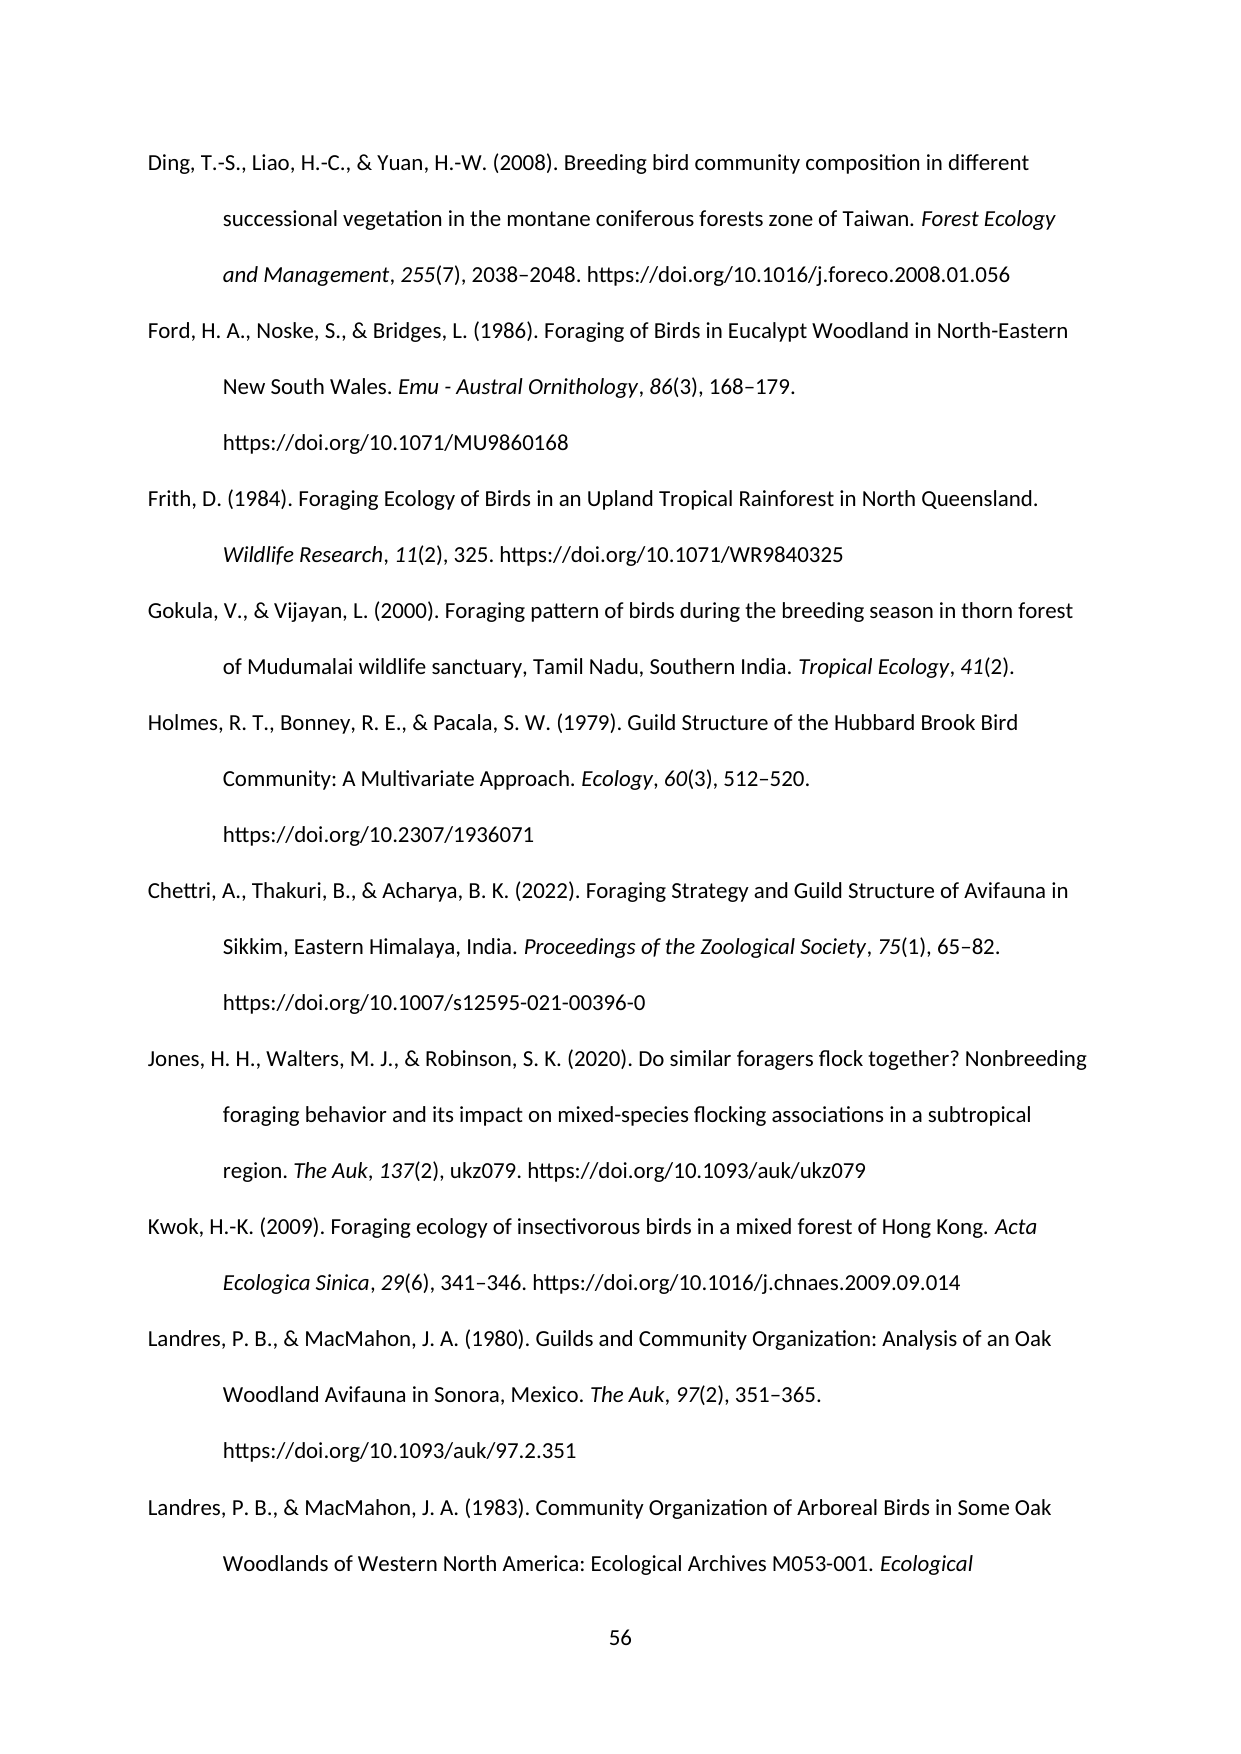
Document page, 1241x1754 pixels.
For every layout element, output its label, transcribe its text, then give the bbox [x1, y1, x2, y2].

text Gokula, V., & Vijayan, L. (2000). Foraging pattern of birds during the breeding season in thorn forest of Mudumalai wildlife sanctuary, Tamil Nadu, Southern India. Tropical Ecology, 41(2). [148, 596, 1093, 680]
text Frith, D. (1984). Foraging Ecology of Birds in an Upland Tropical Rainforest in North Queensland. Wildlife Research, 11(2), 325. https://doi.org/10.1071/WR9840325 [148, 484, 1093, 568]
text Kwok, H.-K. (2009). Foraging ecology of insectivorous birds in a mixed forest of Hong Kong. Acta Ecologica Sinica, 29(6), 341–346. https://doi.org/10.1016/j.chnaes.2009.09.014 [148, 1212, 1093, 1296]
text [148, 1493, 1093, 1577]
text Jones, H. H., Walters, M. J., & Robinson, S. K. (2020). Do similar foragers flock together? Nonbreeding foraging behavior and its impact on mixed-species flocking associations in a subtropical region. The Auk, 137(2), ukz079. https://doi.org/10.1093/auk/ukz079 [148, 1044, 1093, 1184]
text Landres, P. B., & MacMahon, J. A. (1980). Guilds and Community Organization: Analysis of an Oak Woodland Avifauna in Sonora, Mexico. The Auk, 97(2), 351–365. https://doi.org/10.1093/auk/97.2.351 [148, 1324, 1093, 1464]
text Holmes, R. T., Bonney, R. E., & Pacala, S. W. (1979). Guild Structure of the Hubbard Brook Bird Community: A Multivariate Approach. Ecology, 60(3), 512–520. https://doi.org/10.2307/1936071 [148, 708, 1093, 848]
text Ford, H. A., Noske, S., & Bridges, L. (1986). Foraging of Birds in Eucalypt Woodland in North-Eastern New South Wales. Emu - Austral Ornithology, 86(3), 168–179. https://doi.org/10.1071/MU9860168 [148, 316, 1093, 456]
text Chettri, A., Thakuri, B., & Acharya, B. K. (2022). Foraging Strategy and Guild Structure of Avifauna in Sikkim, Eastern Himalaya, India. Proceedings of the Zoological Society, 75(1), 65–82. https://doi.org/10.1007/s12595-021-00396-0 [148, 876, 1093, 1016]
text Ding, T.-S., Liao, H.-C., & Yuan, H.-W. (2008). Breeding bird community composition in different successional vegetation in the montane coniferous forests zone of Taiwan. Forest Ecology and Management, 255(7), 2038–2048. https://doi.org/10.1016/j.foreco.2008.01.056 [148, 148, 1093, 288]
